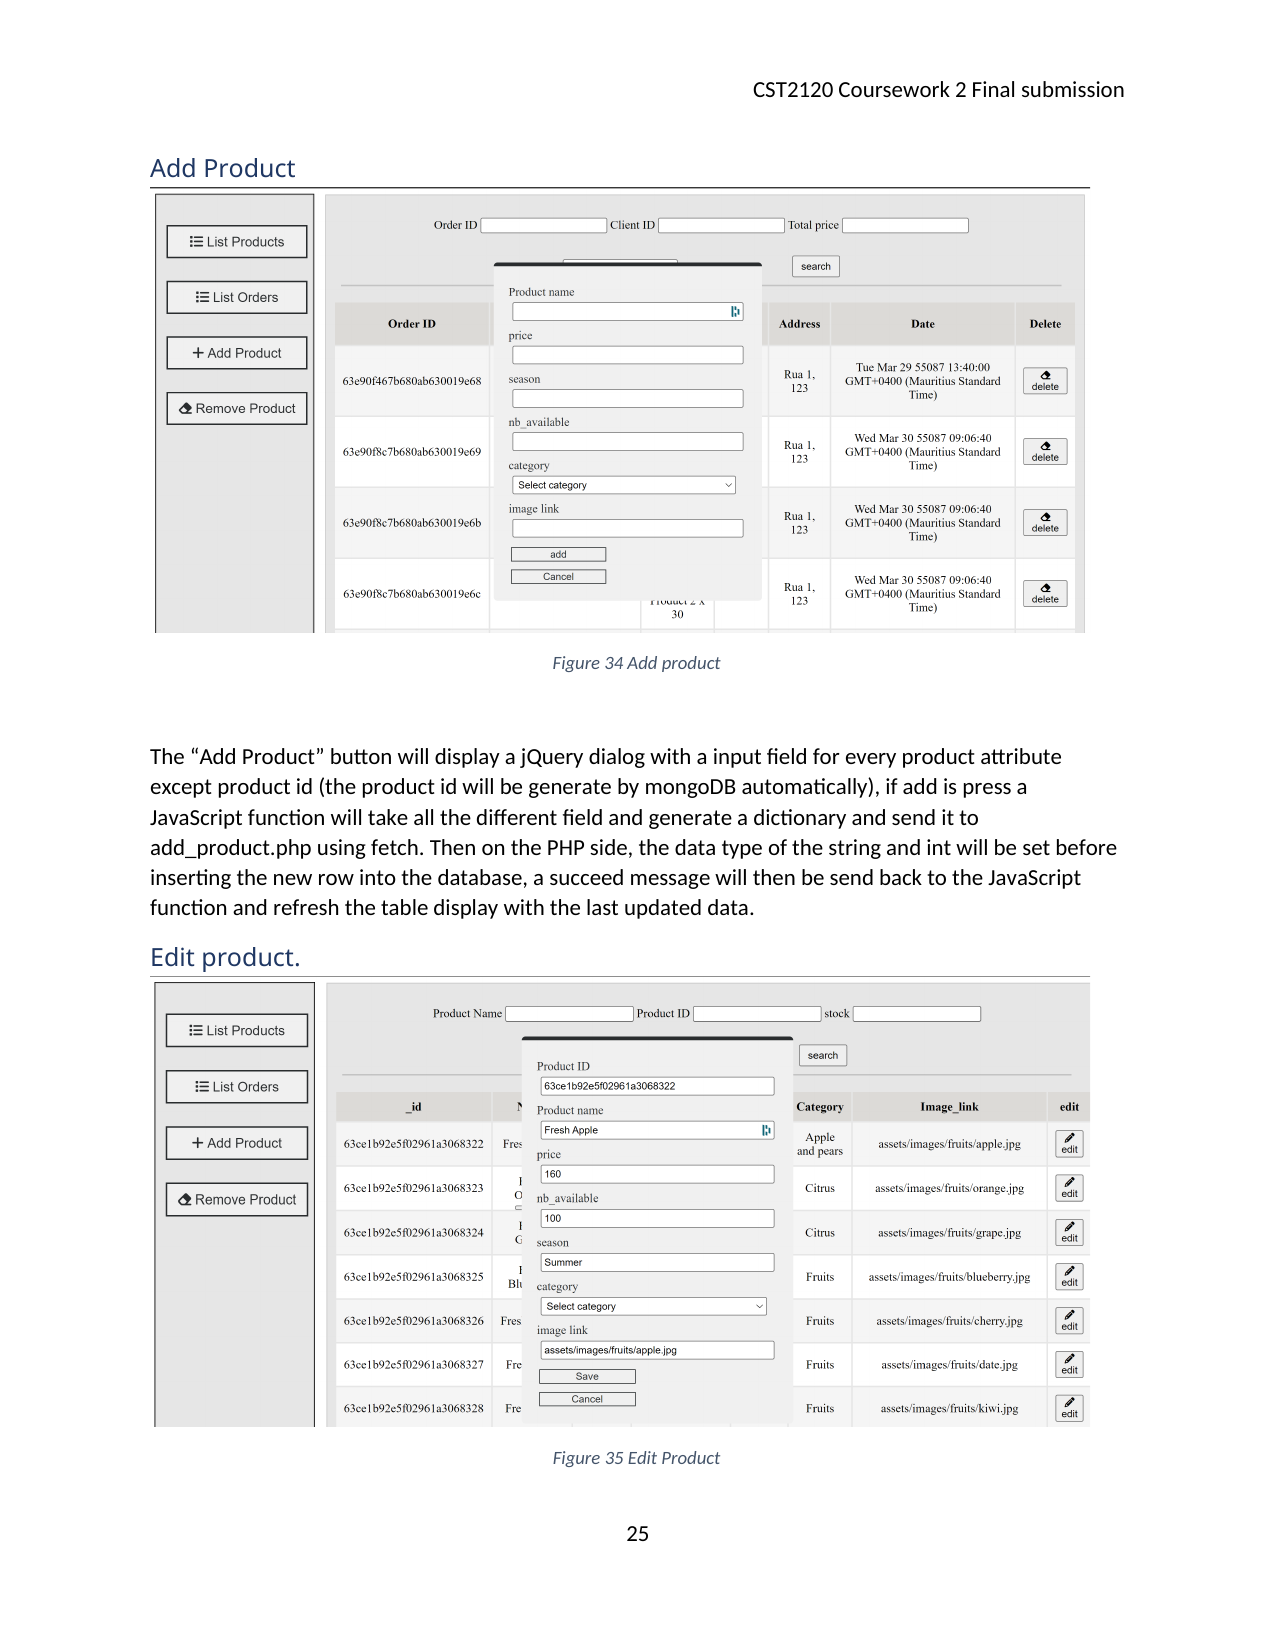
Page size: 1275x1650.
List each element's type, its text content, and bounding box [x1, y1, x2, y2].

subtitle Edit product. [150, 940, 1125, 974]
picture [150, 187, 1091, 633]
subtitle Add Product [150, 150, 1125, 184]
text The “Add Product” button will display a jQuery dialog with a input field for every product attribute except product id (the product id will be generate by mongoDB automatically), if add is press a JavaScript function will take all the different field and generate a dictionary and send it to add_product.php using fetch. Then on the PHP side, the data type of the string and int will be set before inserting the new row into the database, a succeed message will then be send back to the JavaScript function and refresh the table display with the last updated data. [150, 742, 1125, 921]
picture [150, 976, 1091, 1427]
